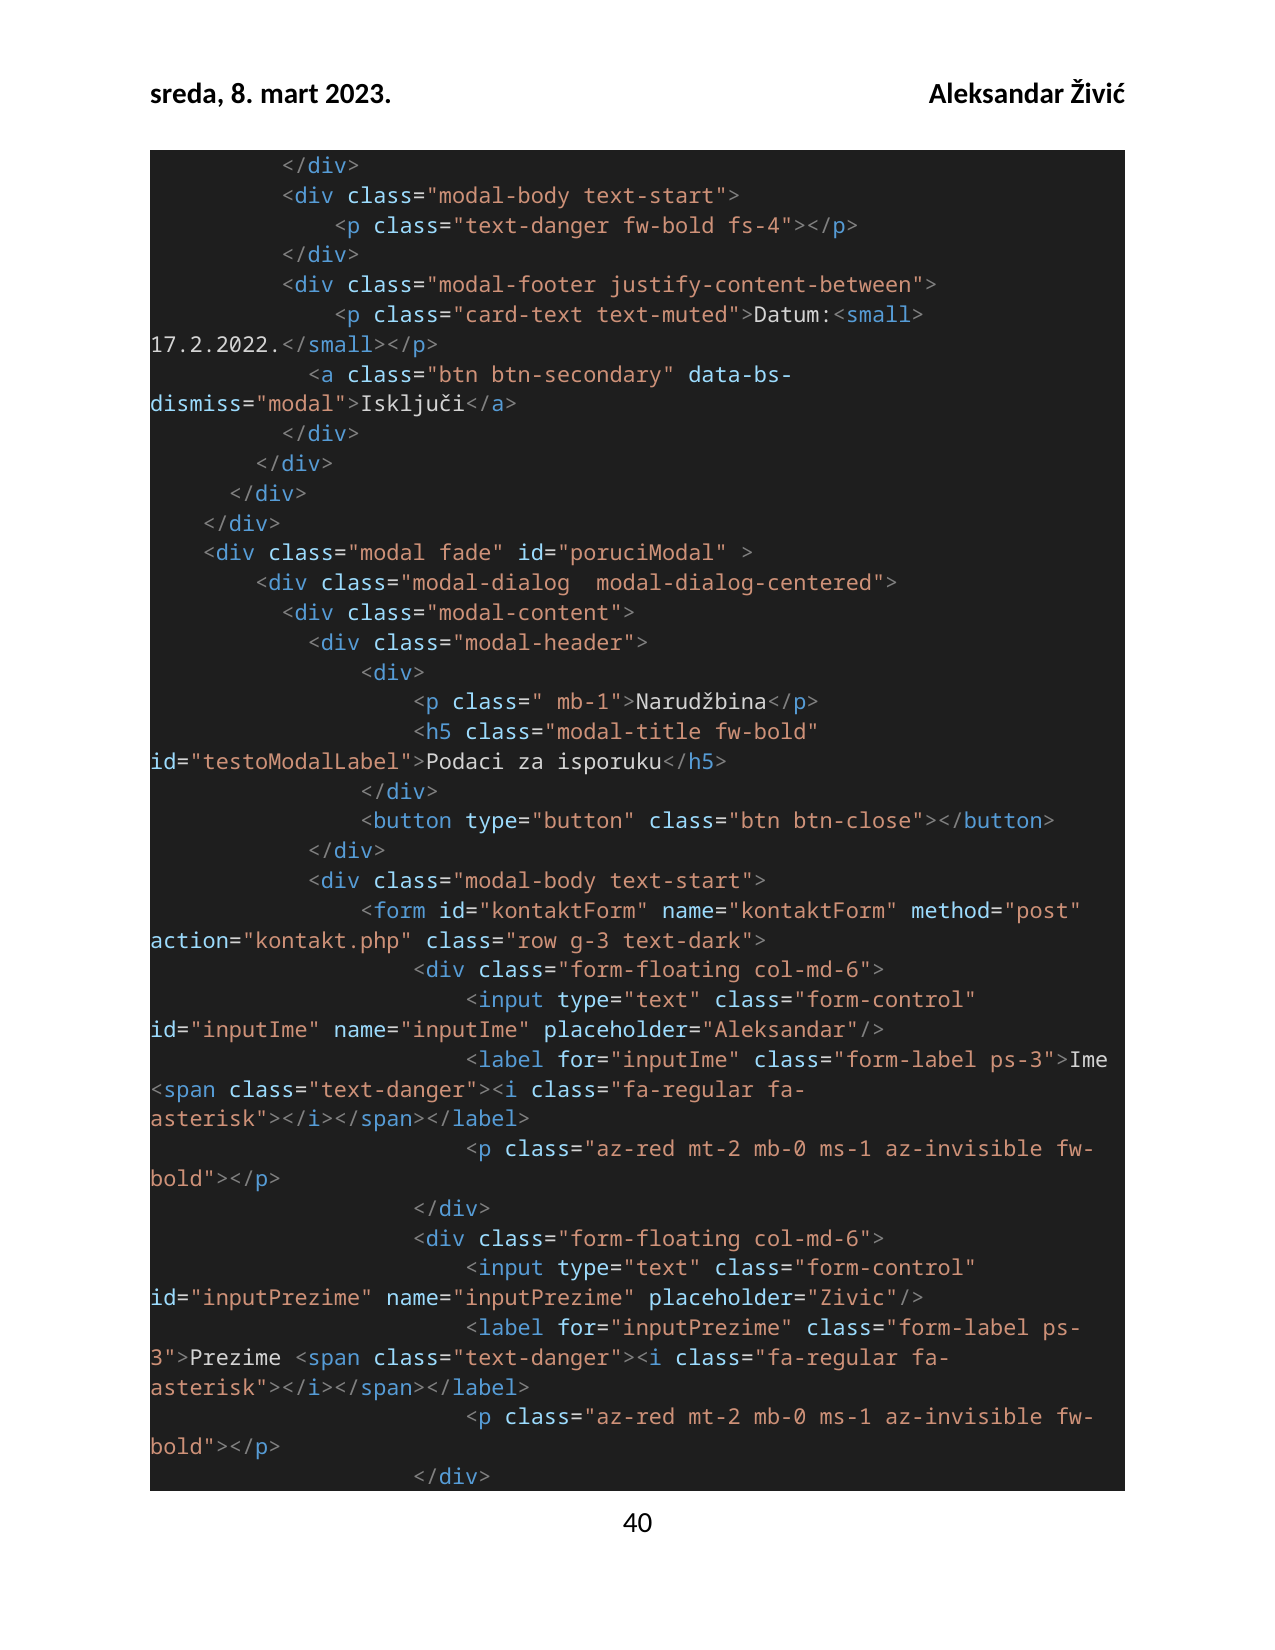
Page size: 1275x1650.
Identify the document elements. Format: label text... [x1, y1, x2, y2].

text </div> [150, 835, 1125, 865]
text <div class="modal-content"> [150, 597, 1125, 627]
text <input type="text" class="form-control" id="inputIme" name="inputIme" placeholder="Aleksandar"/> [150, 984, 1125, 1044]
text <div class="form-floating col-md-6"> [150, 1222, 1125, 1252]
text <p class="az-red mt-2 mb-0 ms-1 az-invisible fw-bold"></p> [150, 1401, 1125, 1461]
text </div> [150, 150, 1125, 180]
text <form id="kontaktForm" name="kontaktForm" method="post" action="kontakt.php" class="row g-3 text-dark"> [150, 895, 1125, 954]
text <label for="inputIme" class="form-label ps-3">Ime <span class="text-danger"><i class="fa-regular fa-asterisk"></i></span></label> [150, 1044, 1125, 1133]
text <h5 class="modal-title fw-bold" id="testoModalLabel">Podaci za isporuku</h5> [150, 716, 1125, 776]
text <div class="modal-footer justify-content-between"> [150, 269, 1125, 299]
text </div> [150, 448, 1125, 478]
text <button type="button" class="btn btn-close"></button> [150, 805, 1125, 835]
text </div> [150, 478, 1125, 507]
text <p class="text-danger fw-bold fs-4"></p> [150, 209, 1125, 239]
text <input type="text" class="form-control" id="inputPrezime" name="inputPrezime" placeholder="Zivic"/> [150, 1252, 1125, 1312]
text <div class="modal-body text-start"> [150, 865, 1125, 895]
text <p class="card-text text-muted">Datum:<small> 17.2.2022.</small></p> [150, 299, 1125, 358]
text </div> [150, 1193, 1125, 1222]
text </div> [150, 418, 1125, 448]
text <p class=" mb-1">Narudžbina</p> [150, 686, 1125, 716]
text <div class="modal-header"> [150, 627, 1125, 656]
text <div class="modal fade" id="poruciModal" > [150, 537, 1125, 567]
text <div> [150, 656, 1125, 686]
text </div> [150, 239, 1125, 269]
text <div class="modal-body text-start"> [150, 180, 1125, 209]
text <p class="az-red mt-2 mb-0 ms-1 az-invisible fw-bold"></p> [150, 1133, 1125, 1193]
text <label for="inputPrezime" class="form-label ps-3">Prezime <span class="text-danger"><i class="fa-regular fa-asterisk"></i></span></label> [150, 1312, 1125, 1401]
text </div> [150, 776, 1125, 805]
text <div class="modal-dialog modal-dialog-centered"> [150, 567, 1125, 597]
text </div> [150, 1461, 1125, 1491]
text </div> [150, 507, 1125, 537]
text <div class="form-floating col-md-6"> [150, 954, 1125, 984]
text <a class="btn btn-secondary" data-bs-dismiss="modal">Isključi</a> [150, 358, 1125, 418]
